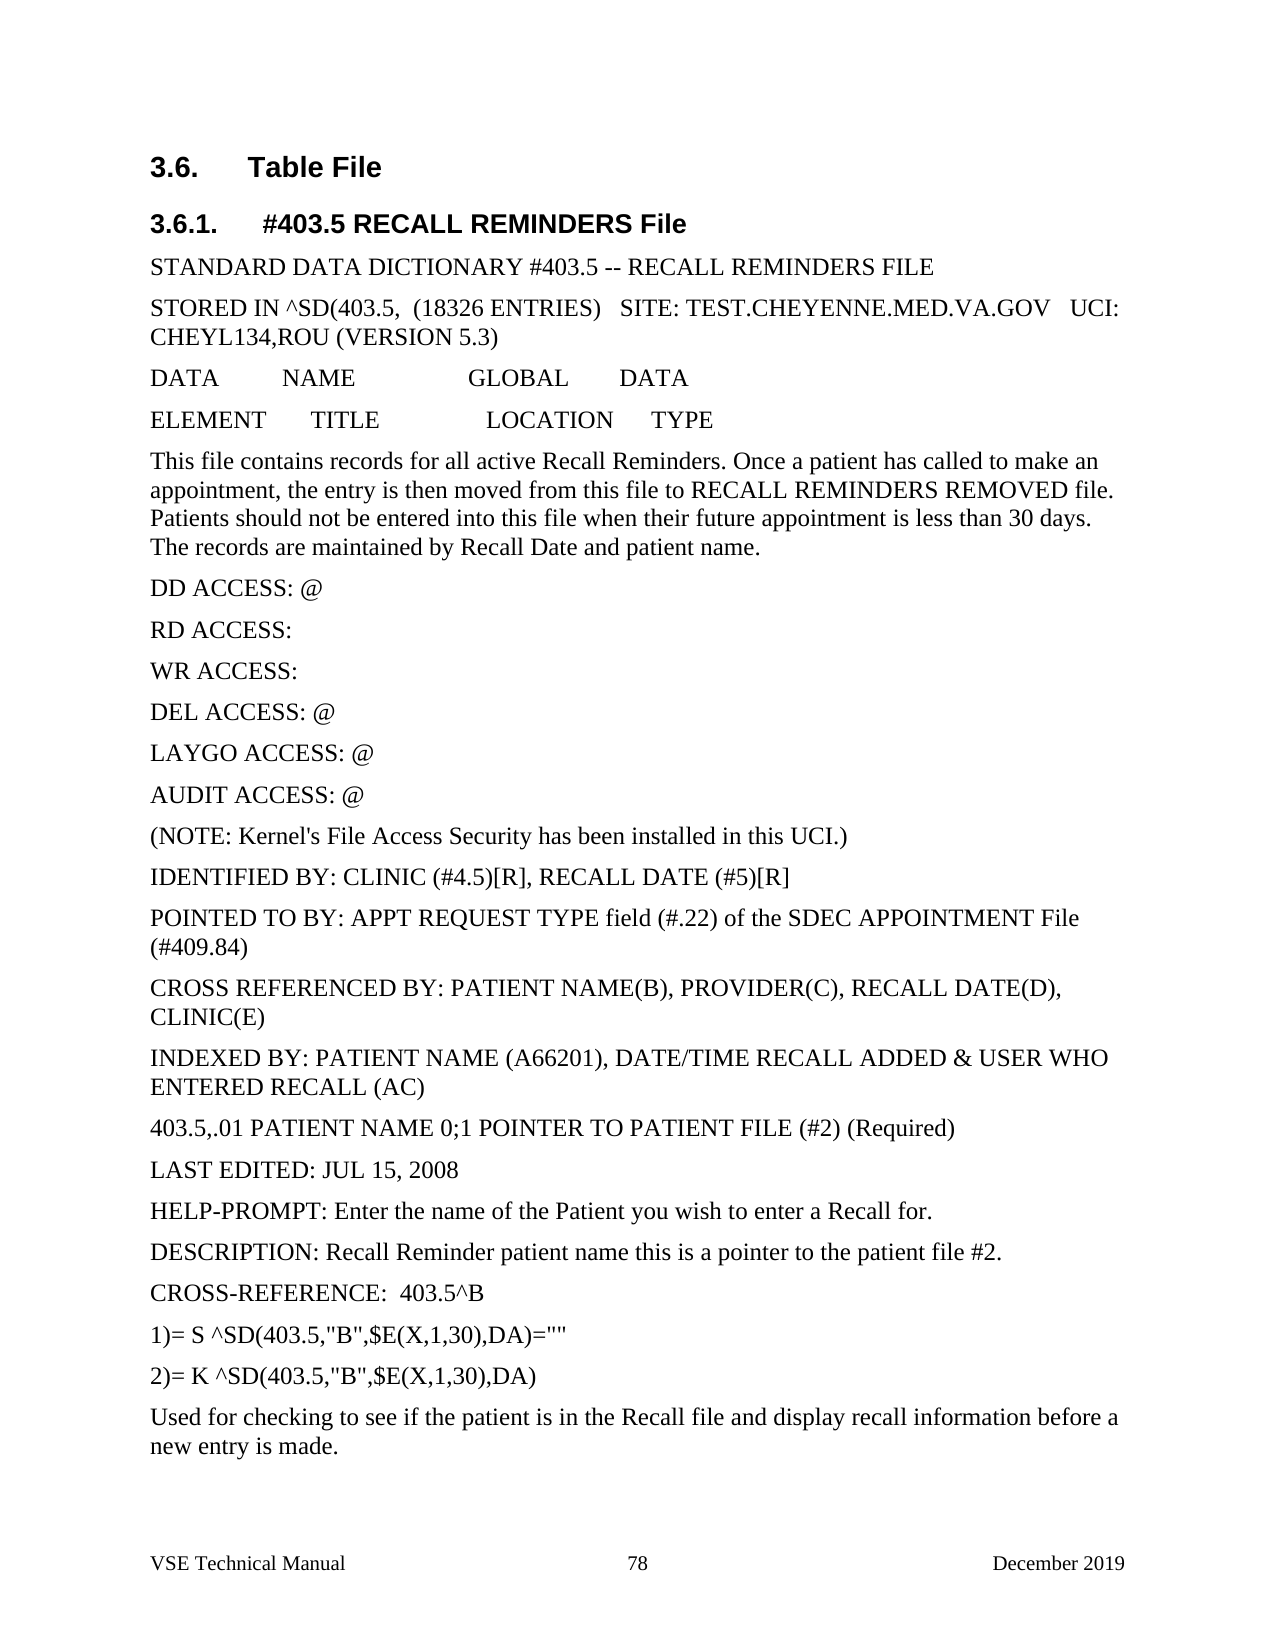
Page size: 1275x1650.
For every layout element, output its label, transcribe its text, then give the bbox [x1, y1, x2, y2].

text INDEXED BY: PATIENT NAME (A66201), DATE/TIME RECALL ADDED & USER WHO ENTERED RECALL (AC) [150, 1043, 1125, 1101]
text (NOTE: Kernel's File Access Security has been installed in this UCI.) [150, 821, 1125, 850]
text 1)= S ^SD(403.5,"B",$E(X,1,30),DA)="" [150, 1320, 1125, 1348]
text 403.5,.01 PATIENT NAME 0;1 POINTER TO PATIENT FILE (#2) (Required) [150, 1113, 1125, 1142]
text LAST EDITED: JUL 15, 2008 [150, 1155, 1125, 1183]
text RD ACCESS: [150, 615, 1125, 643]
text WR ACCESS: [150, 656, 1125, 685]
text DESCRIPTION: Recall Reminder patient name this is a pointer to the patient file #2. [150, 1237, 1125, 1266]
subtitle #403.5 RECALL REMINDERS File [150, 208, 1125, 240]
text CROSS-REFERENCE: 403.5^B [150, 1278, 1125, 1307]
text DEL ACCESS: @ [150, 697, 1125, 726]
text ELEMENT TITLE LOCATION TYPE [150, 405, 1125, 433]
text POINTED TO BY: APPT REQUEST TYPE field (#.22) of the SDEC APPOINTMENT File (#409.84) [150, 903, 1125, 961]
text DATA NAME GLOBAL DATA [150, 363, 1125, 392]
text STORED IN ^SD(403.5, (18326 ENTRIES) SITE: TEST.CHEYENNE.MED.VA.GOV UCI: CHEYL134,ROU (VERSION 5.3) [150, 293, 1125, 351]
text Used for checking to see if the patient is in the Recall file and display recall information before a new entry is made. [150, 1402, 1125, 1460]
text DD ACCESS: @ [150, 573, 1125, 602]
text IDENTIFIED BY: CLINIC (#4.5)[R], RECALL DATE (#5)[R] [150, 862, 1125, 891]
text 2)= K ^SD(403.5,"B",$E(X,1,30),DA) [150, 1361, 1125, 1390]
text LAYGO ACCESS: @ [150, 738, 1125, 767]
text STANDARD DATA DICTIONARY #403.5 -- RECALL REMINDERS FILE [150, 252, 1125, 281]
text AUDIT ACCESS: @ [150, 780, 1125, 808]
text CROSS REFERENCED BY: PATIENT NAME(B), PROVIDER(C), RECALL DATE(D), CLINIC(E) [150, 973, 1125, 1031]
subtitle Table File [150, 150, 1125, 183]
text HELP-PROMPT: Enter the name of the Patient you wish to enter a Recall for. [150, 1196, 1125, 1225]
text This file contains records for all active Recall Reminders. Once a patient has called to make an appointment, the entry is then moved from this file to RECALL REMINDERS REMOVED file. Patients should not be entered into this file when their future appointment is less than 30 days. The records are maintained by Recall Date and patient name. [150, 446, 1125, 561]
